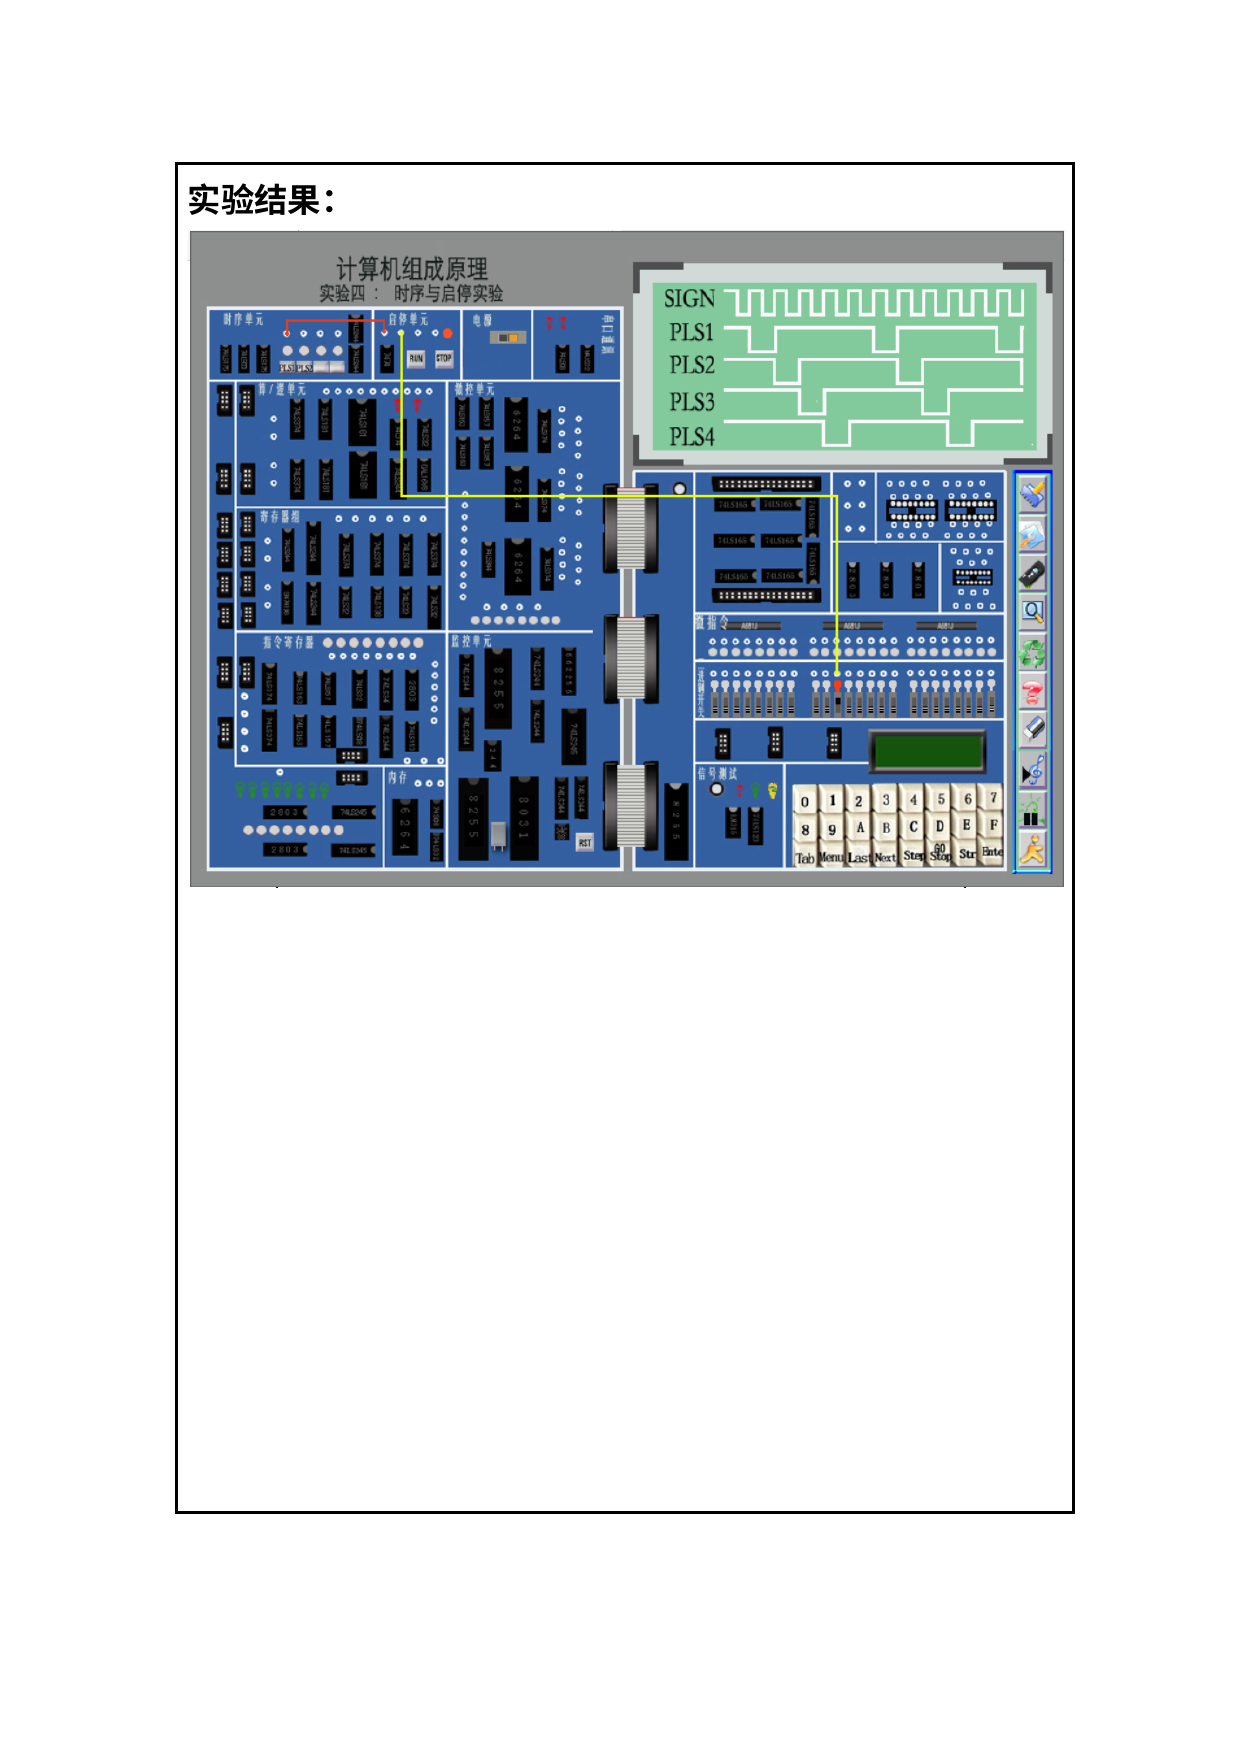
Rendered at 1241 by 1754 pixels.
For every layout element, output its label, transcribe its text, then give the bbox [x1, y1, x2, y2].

table_header 实验结果： [178, 165, 1072, 1511]
picture [187, 230, 1065, 888]
